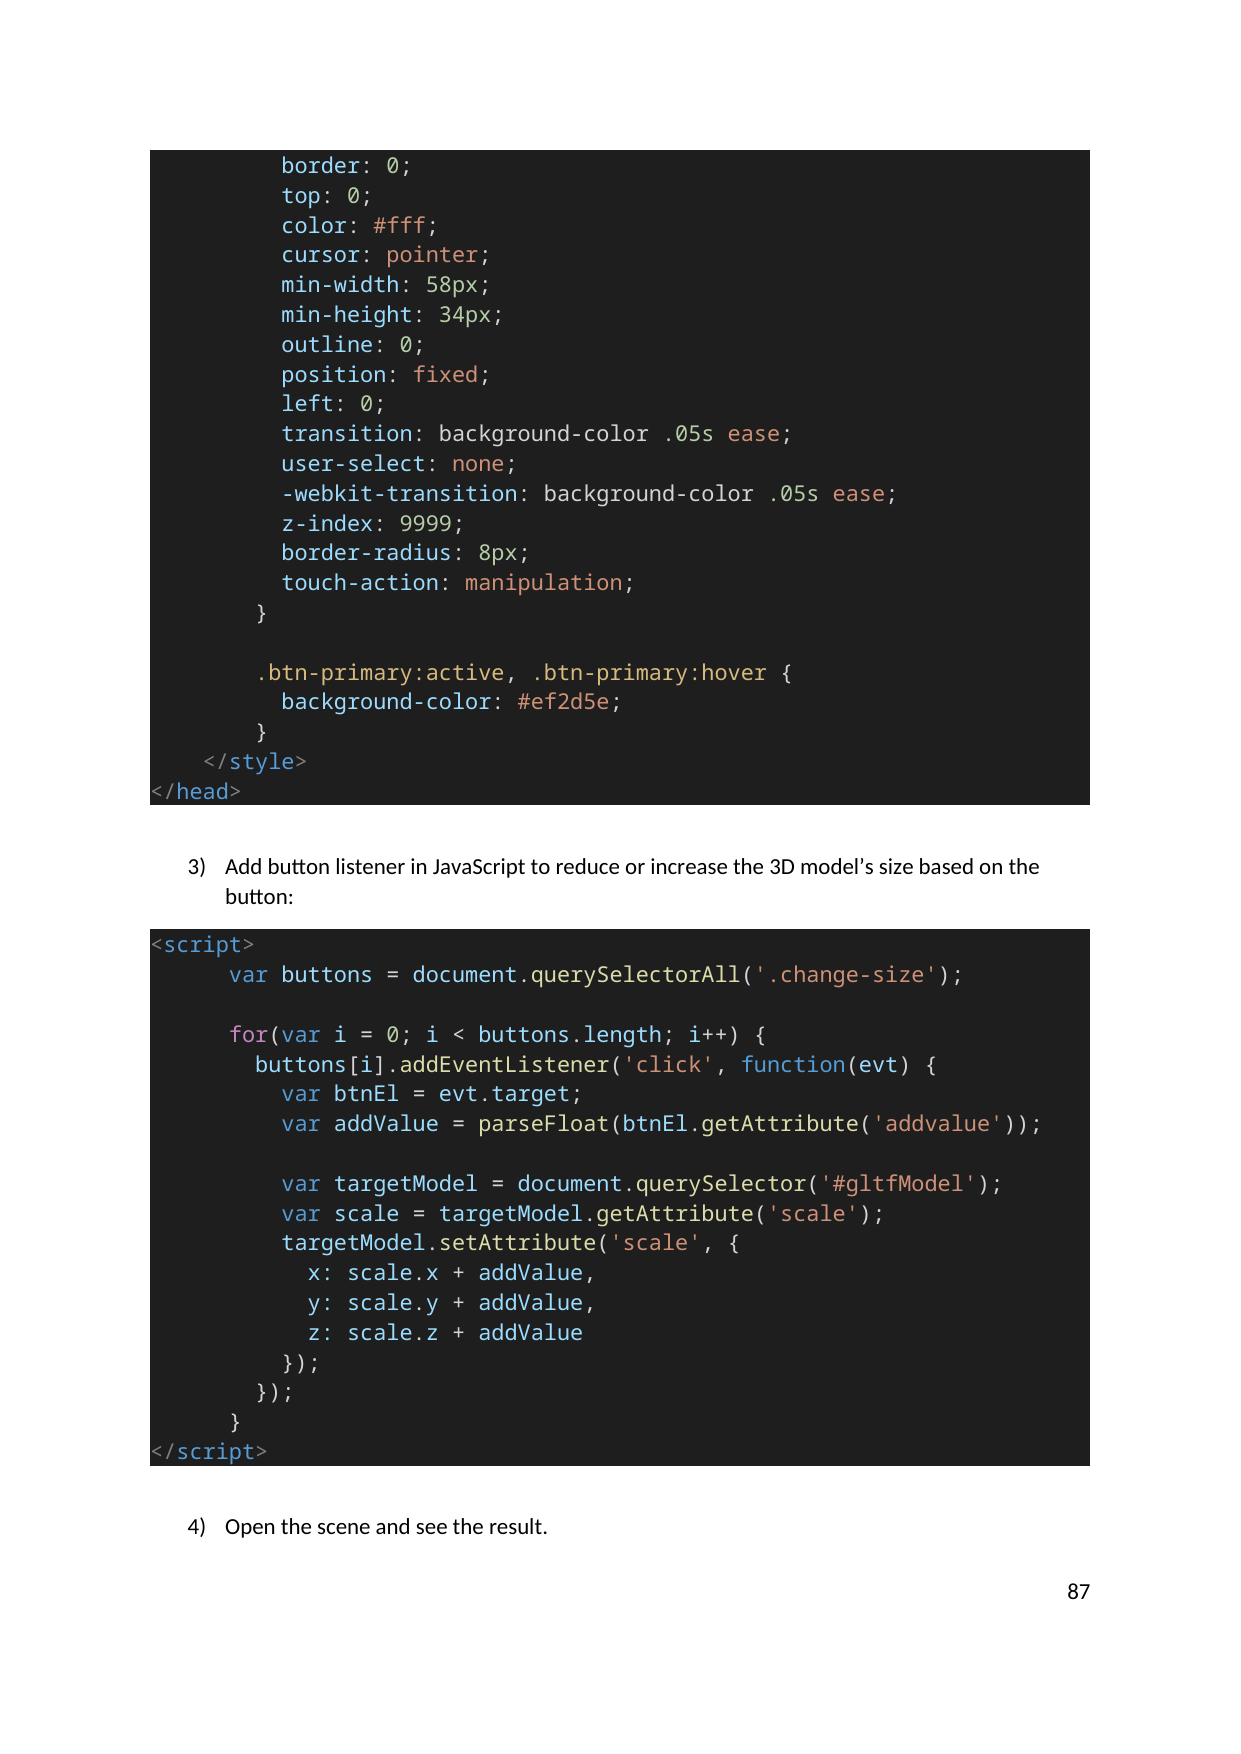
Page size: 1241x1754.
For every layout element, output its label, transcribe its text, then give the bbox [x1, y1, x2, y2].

text }); [150, 1346, 1090, 1376]
text for(var i = 0; i < buttons.length; i++) { [150, 1019, 1090, 1048]
text var btnEl = evt.target; [150, 1078, 1090, 1108]
text z: scale.z + addValue [150, 1317, 1090, 1346]
text var addValue = parseFloat(btnEl.getAttribute('addvalue')); [150, 1108, 1090, 1138]
text border: 0; [150, 150, 1090, 180]
text var targetModel = document.querySelector('#gltfModel'); [150, 1168, 1090, 1197]
text y: scale.y + addValue, [150, 1287, 1090, 1317]
text border-radius: 8px; [150, 537, 1090, 567]
text background-color: #ef2d5e; [150, 686, 1090, 716]
text buttons[i].addEventListener('click', function(evt) { [150, 1048, 1090, 1078]
text top: 0; [150, 180, 1090, 209]
text z-index: 9999; [150, 507, 1090, 537]
text position: fixed; [150, 358, 1090, 388]
text -webkit-transition: background-color .05s ease; [150, 478, 1090, 507]
text var scale = targetModel.getAttribute('scale'); [150, 1197, 1090, 1227]
list Add button listener in JavaScript to reduce or increase the 3D model’s size based on the button: [187, 852, 1090, 911]
text targetModel.setAttribute('scale', { [150, 1227, 1090, 1257]
text <script> [150, 929, 1090, 959]
text }); [150, 1376, 1090, 1406]
text } [150, 597, 1090, 627]
text color: #fff; [150, 209, 1090, 239]
text min-width: 58px; [150, 269, 1090, 299]
text min-height: 34px; [150, 299, 1090, 329]
text </head> [150, 776, 1090, 805]
text var buttons = document.querySelectorAll('.change-size'); [150, 959, 1090, 989]
text left: 0; [150, 388, 1090, 418]
text } [150, 716, 1090, 746]
text cursor: pointer; [150, 239, 1090, 269]
text </script> [150, 1436, 1090, 1466]
text .btn-primary:active, .btn-primary:hover { [150, 656, 1090, 686]
text user-select: none; [150, 448, 1090, 478]
text touch-action: manipulation; [150, 567, 1090, 597]
text transition: background-color .05s ease; [150, 418, 1090, 448]
text x: scale.x + addValue, [150, 1257, 1090, 1287]
text </style> [150, 746, 1090, 776]
list Open the scene and see the result. [187, 1512, 1090, 1541]
text outline: 0; [150, 329, 1090, 358]
text } [150, 1406, 1090, 1436]
